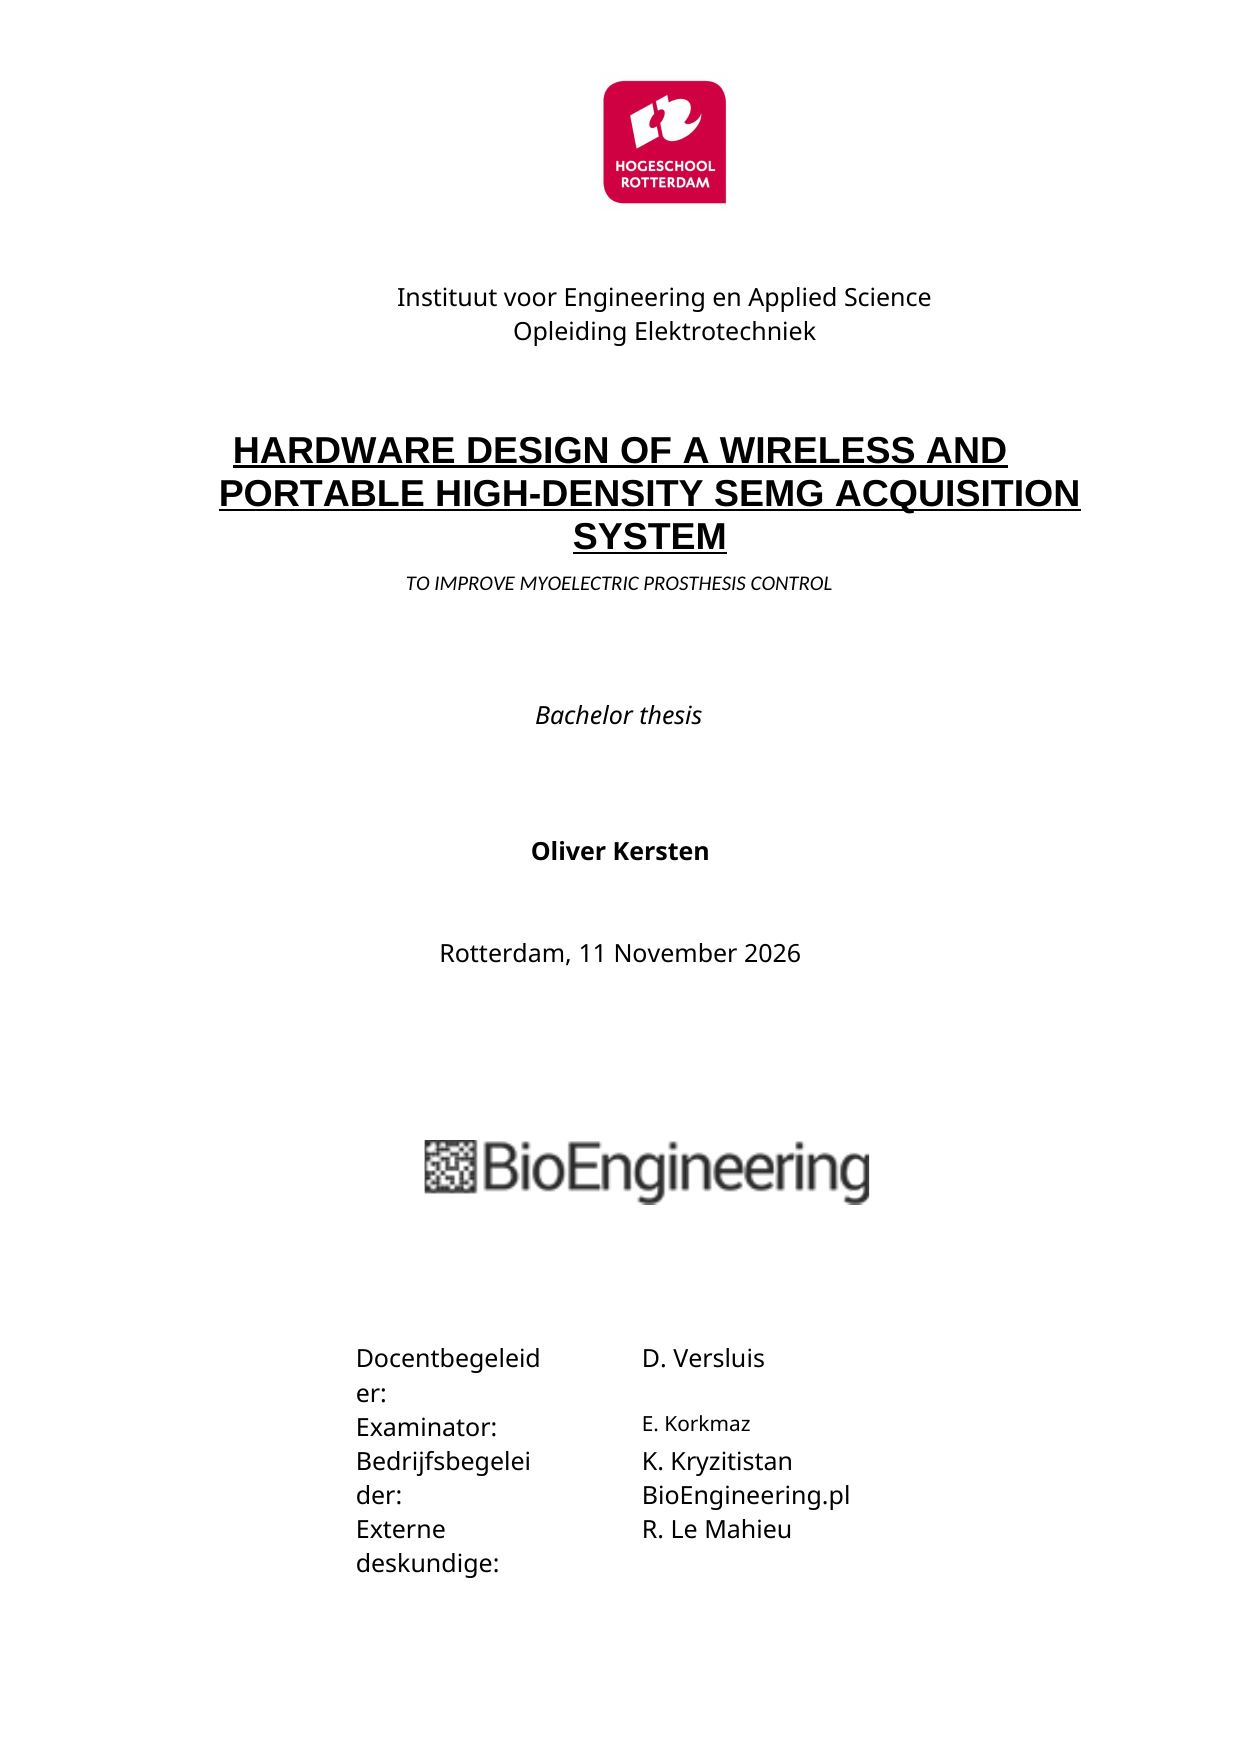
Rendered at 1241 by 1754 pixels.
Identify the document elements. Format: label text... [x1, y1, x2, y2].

table_cell Bedrijfsbegeleider: [270, 1443, 556, 1511]
text To improve myoelectric prosthesis control [148, 570, 1093, 595]
text Bachelor thesis [148, 698, 1093, 732]
table_header Docentbegeleider: [270, 1341, 556, 1409]
picture [598, 73, 730, 212]
table_cell R. Le Mahieu [556, 1511, 970, 1579]
text Oliver Kersten [148, 834, 1093, 868]
table_cell Examinator: [270, 1409, 556, 1443]
table_cell E. Korkmaz [556, 1409, 970, 1443]
text Instituut voor Engineering en Applied Science [236, 279, 1093, 313]
text Opleiding Elektrotechniek [236, 313, 1093, 347]
picture [424, 1140, 870, 1205]
table_cell Externe deskundige: [270, 1511, 556, 1579]
table_cell K. Kryzitistan BioEngineering.pl [556, 1443, 970, 1511]
text Hardware Design of a wireless and portable HIGH-DEnsity sEMG acquisition system [148, 428, 1093, 557]
text Rotterdam, 27 November 2019 [148, 936, 1093, 970]
table_header D. Versluis [556, 1341, 970, 1409]
